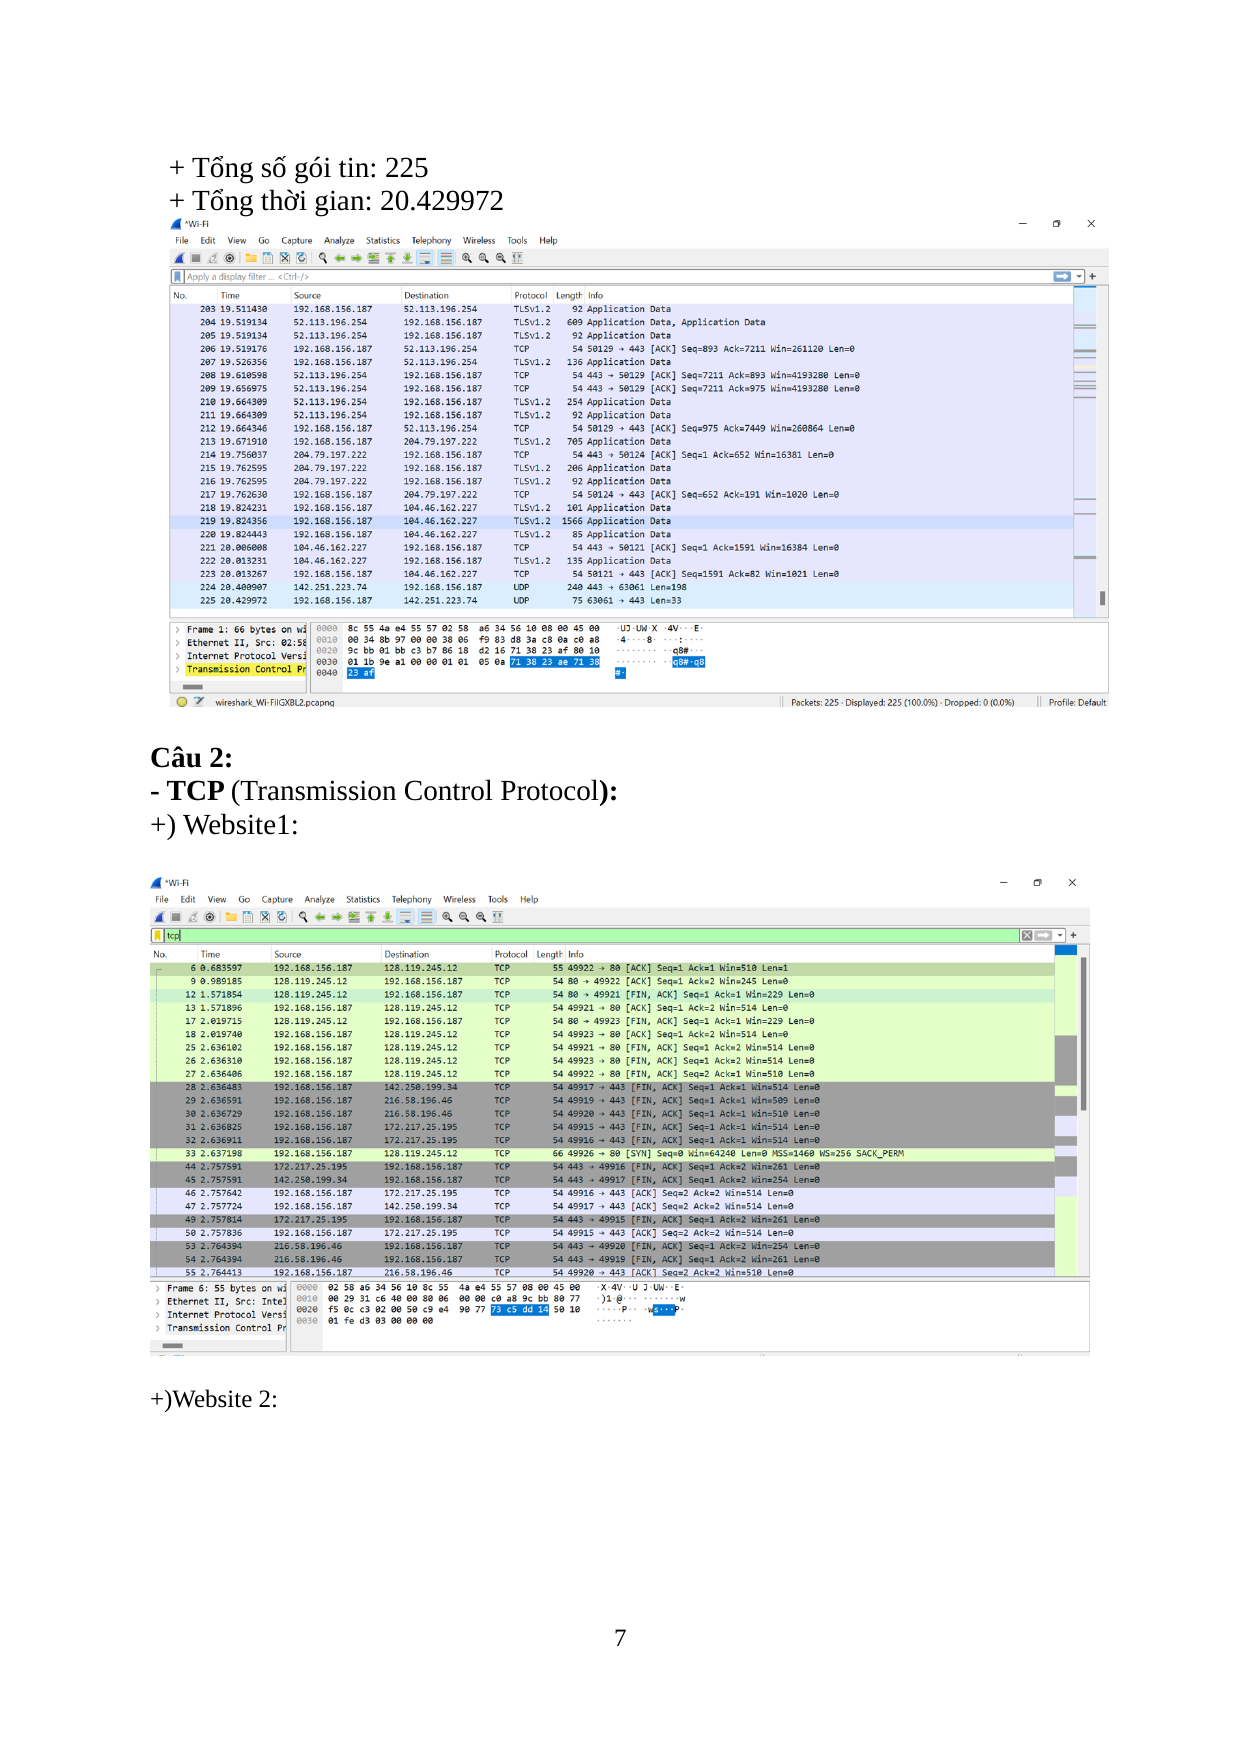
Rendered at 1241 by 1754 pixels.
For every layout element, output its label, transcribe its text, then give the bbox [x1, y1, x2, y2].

picture [168, 217, 1109, 707]
text +)Website 2: [150, 1384, 1090, 1413]
text + Tổng số gói tin: 225 [150, 150, 1090, 183]
picture [150, 873, 1091, 1356]
text +) Website1: [150, 807, 1090, 840]
text - TCP (Transmission Control Protocol): [150, 773, 1090, 807]
text + Tổng thời gian: 20.429972 [150, 183, 1090, 217]
text Câu 2: [150, 740, 1090, 773]
